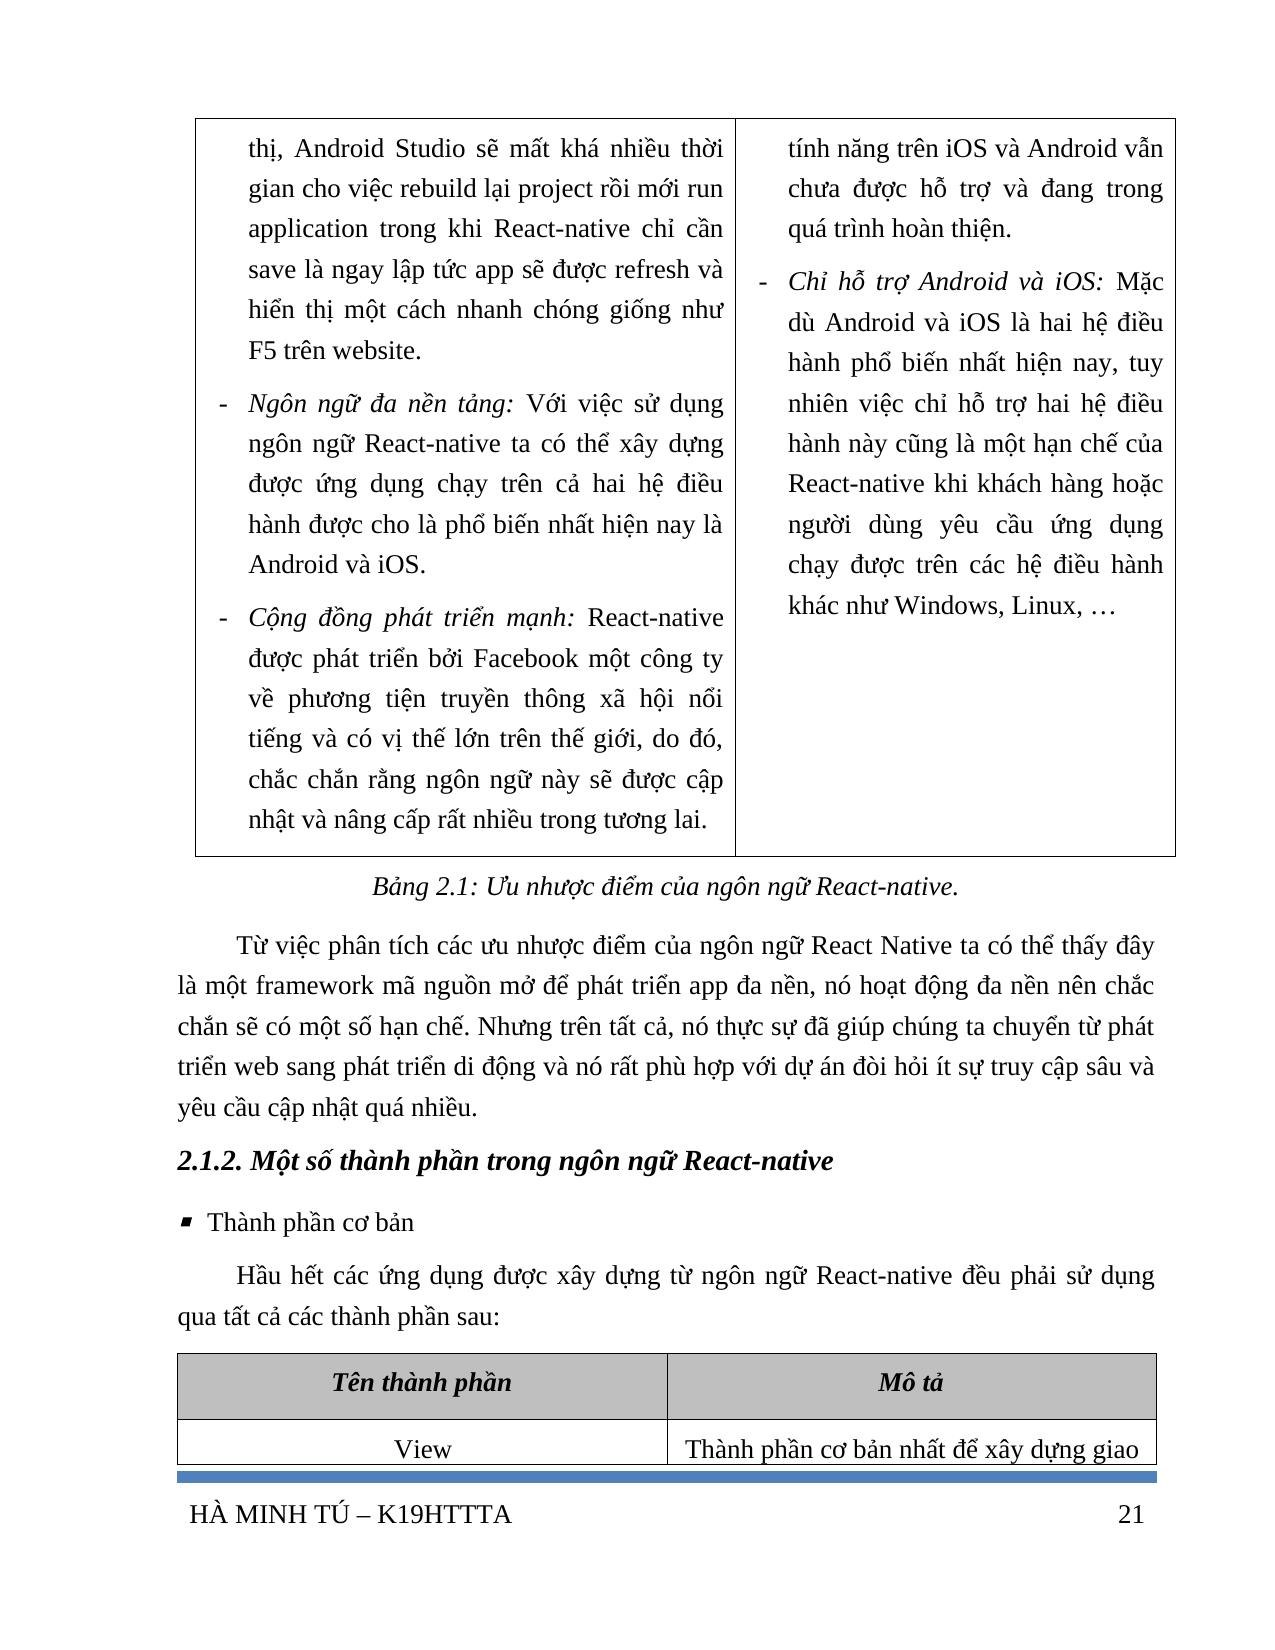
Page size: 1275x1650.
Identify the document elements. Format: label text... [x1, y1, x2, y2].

text Bảng 2.1: Ưu nhược điểm của ngôn ngữ React-native. [177, 870, 1157, 901]
table_header Mô tả [668, 1354, 1156, 1419]
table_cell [196, 119, 735, 856]
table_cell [736, 119, 1175, 856]
table_cell View [178, 1420, 667, 1464]
text 2.1.2. Một số thành phần trong ngôn ngữ React-native [177, 1143, 1157, 1177]
text Từ việc phân tích các ưu nhược điểm của ngôn ngữ React Native ta có thể thấy đây là một framework mã nguồn mở để phát triển app đa nền, nó hoạt động đa nền nên chắc chắn sẽ có một số hạn chế. Nhưng trên tất cả, nó thực sự đã giúp chúng ta chuyển từ phát triển web sang phát triển di động và nó rất phù hợp với dự án đòi hỏi ít sự truy cập sâu và yêu cầu cập nhật quá nhiều. [177, 929, 1157, 1122]
list Thành phần cơ bản [177, 1206, 1157, 1238]
table_header Tên thành phần [178, 1354, 667, 1419]
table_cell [668, 1420, 1156, 1464]
text Hầu hết các ứng dụng được xây dựng từ ngôn ngữ React-native đều phải sử dụng qua tất cả các thành phần sau: [177, 1259, 1157, 1331]
